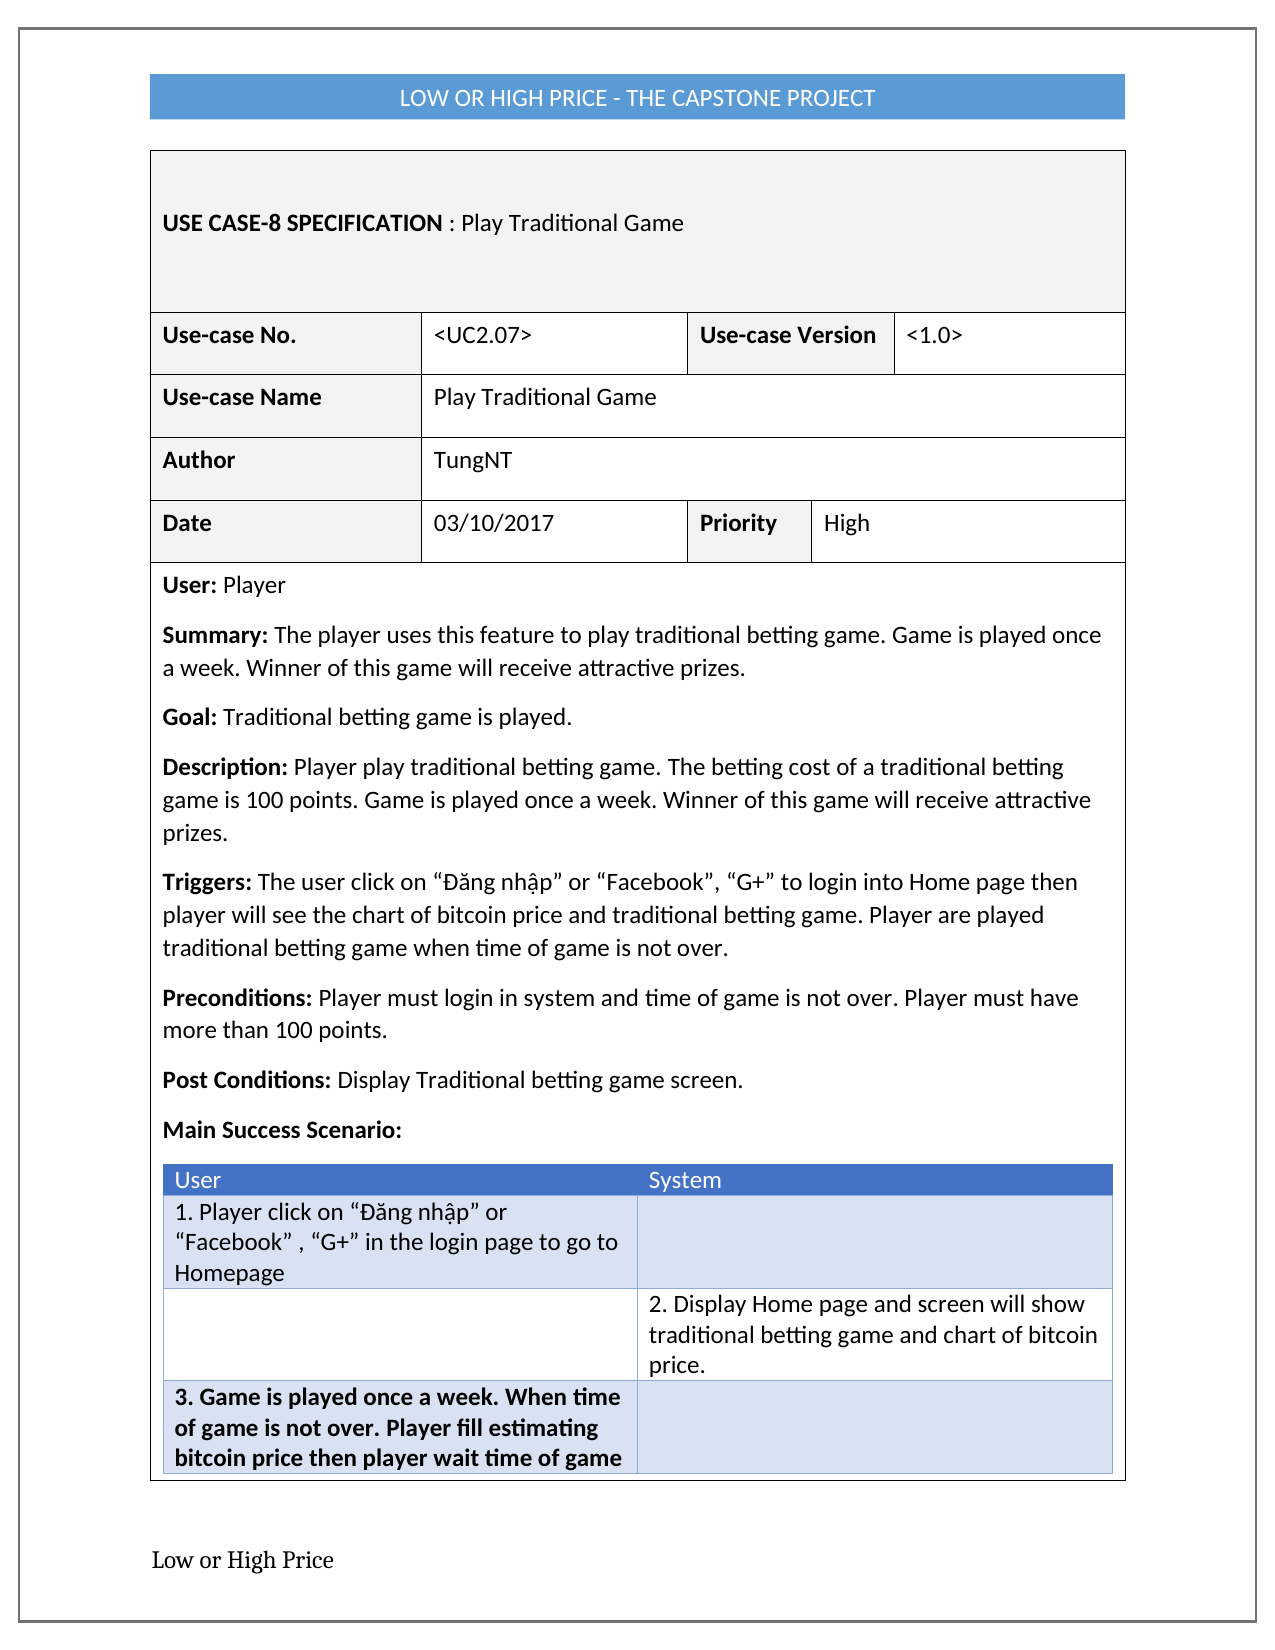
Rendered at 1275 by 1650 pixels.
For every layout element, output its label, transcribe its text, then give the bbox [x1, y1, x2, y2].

table_cell <1.0> [895, 313, 1125, 374]
table_cell TungNT [422, 438, 1125, 499]
table_cell Priority [688, 501, 811, 562]
table_cell <UC2.07> [422, 313, 687, 374]
table_cell Author [151, 438, 421, 499]
table_cell Use-case No. [151, 313, 421, 374]
table_cell Date [151, 501, 421, 562]
table_header USE CASE-8 SPECIFICATION : Play Traditional Game [151, 151, 1125, 312]
table_cell Use-case Name [151, 375, 421, 437]
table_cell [151, 563, 1125, 1480]
table_cell 03/10/2017 [422, 501, 687, 562]
table_cell Use-case Version [688, 313, 894, 374]
table_cell High [812, 501, 1125, 562]
table_cell Play Traditional Game [422, 375, 1125, 437]
